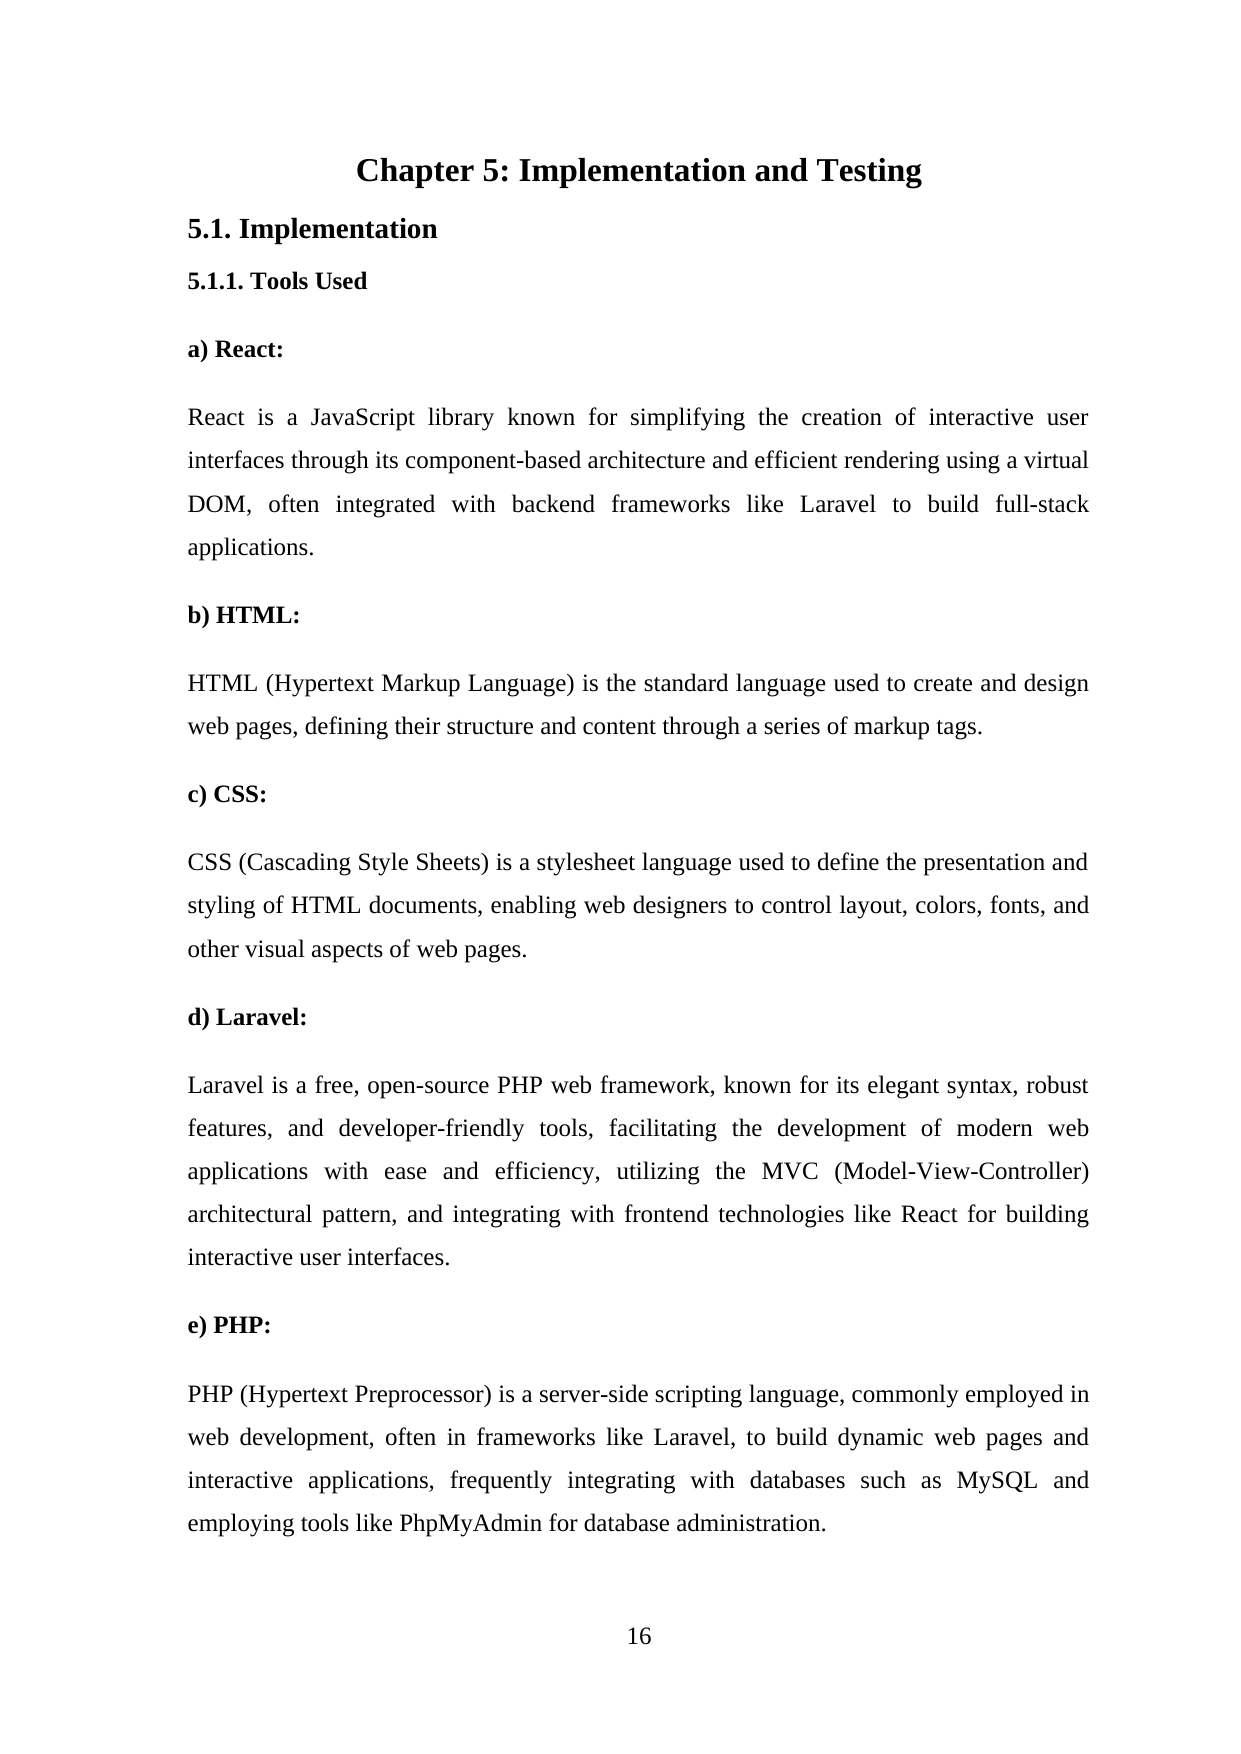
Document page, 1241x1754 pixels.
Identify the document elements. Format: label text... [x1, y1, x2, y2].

text PHP (Hypertext Preprocessor) is a server-side scripting language, commonly employed in web development, often in frameworks like Laravel, to build dynamic web pages and interactive applications, frequently integrating with databases such as MySQL and employing tools like PhpMyAdmin for database administration. [187, 1379, 1090, 1537]
text e) PHP: [187, 1311, 1090, 1339]
text b) HTML: [187, 600, 1090, 629]
subtitle 5.1.1. Tools Used [187, 266, 1090, 295]
text c) CSS: [187, 779, 1090, 808]
text React is a JavaScript library known for simplifying the creation of interactive user interfaces through its component-based architecture and efficient rendering using a virtual DOM, often integrated with backend frameworks like Laravel to build full-stack applications. [187, 402, 1090, 561]
text Laravel is a free, open-source PHP web framework, known for its elegant syntax, robust features, and developer-friendly tools, facilitating the development of modern web applications with ease and efficiency, utilizing the MVC (Model-View-Controller) architectural pattern, and integrating with frontend technologies like React for building interactive user interfaces. [187, 1070, 1090, 1271]
text HTML (Hypertext Markup Language) is the standard language used to create and design web pages, defining their structure and content through a series of markup tags. [187, 668, 1090, 740]
text CSS (Cascading Style Sheets) is a stylesheet language used to define the presentation and styling of HTML documents, enabling web designers to control layout, colors, fonts, and other visual aspects of web pages. [187, 847, 1090, 962]
subtitle 5.1. Implementation [187, 212, 1090, 245]
text d) Laravel: [187, 1002, 1090, 1031]
subtitle Chapter 5: Implementation and Testing [187, 150, 1090, 188]
text a) React: [187, 334, 1090, 363]
